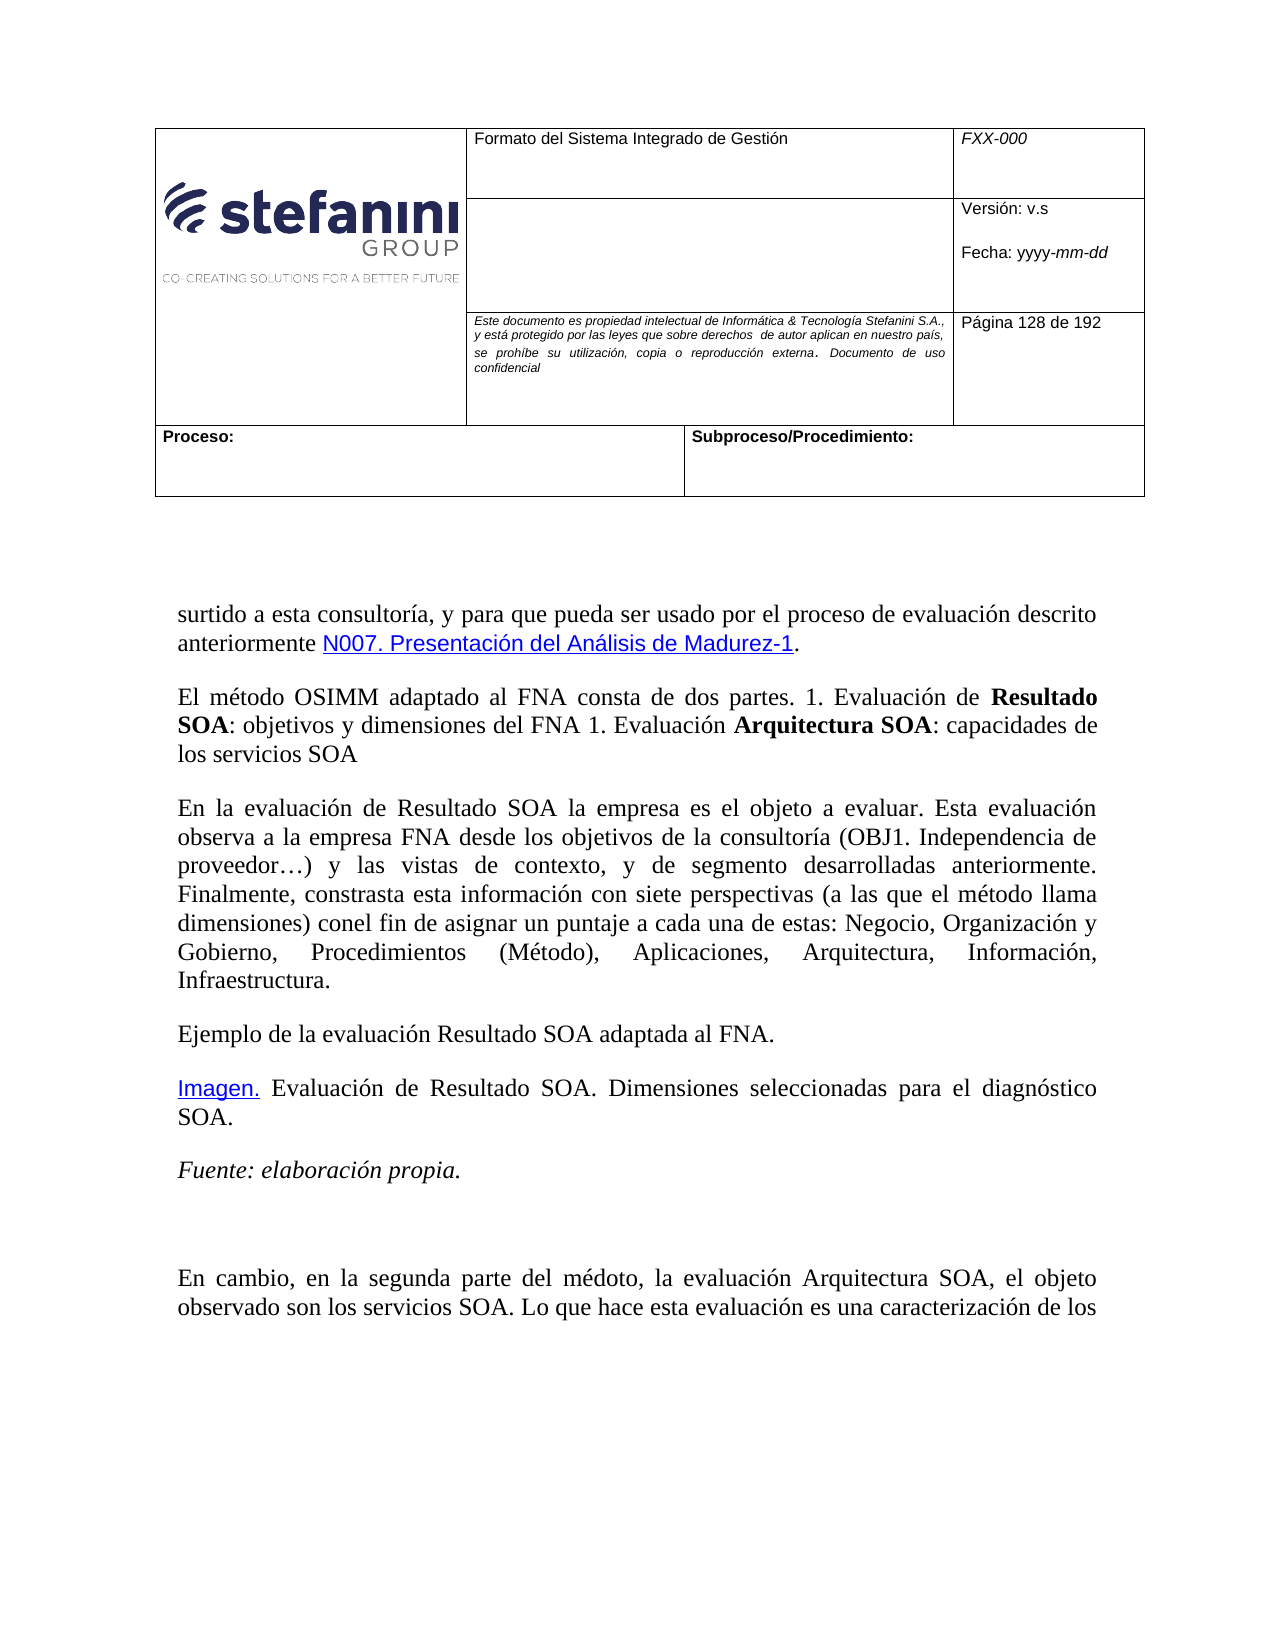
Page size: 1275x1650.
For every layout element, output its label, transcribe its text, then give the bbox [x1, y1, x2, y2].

text Imagen. Evaluación de Resultado SOA. Dimensiones seleccionadas para el diagnóstico SOA. [177, 1073, 1098, 1131]
text El método OSIMM adaptado al FNA consta de dos partes. 1. Evaluación de Resultado SOA: objetivos y dimensiones del FNA 1. Evaluación Arquitectura SOA: capacidades de los servicios SOA [177, 682, 1098, 768]
text Ejemplo de la evaluación Resultado SOA adaptada al FNA. [177, 1019, 1098, 1048]
picture [162, 182, 460, 286]
text Fuente: elaboración propia. [177, 1156, 1098, 1184]
text El método de diagnóstico de madurez SOA seleccionado (SOCIMM, del Open Group) ha sido adaptado al FNA según la información con la que cuenta el repositorio documental surtido a esta consultoría, y para que pueda ser usado por el proceso de evaluación descrito anteriormente N007. Presentación del Análisis de Madurez-1. [177, 599, 1098, 657]
text En cambio, en la segunda parte del médoto, la evaluación Arquitectura SOA, el objeto observado son los servicios SOA. Lo que hace esta evaluación es una caracterización de los servicios del FNA en función de atributos de calidad que deben estar presentes en los servicios. [177, 1263, 1098, 1321]
text En la evaluación de Resultado SOA la empresa es el objeto a evaluar. Esta evaluación observa a la empresa FNA desde los objetivos de la consultoría (OBJ1. Independencia de proveedor…) y las vistas de contexto, y de segmento desarrolladas anteriormente. Finalmente, constrasta esta información con siete perspectivas (a las que el método llama dimensiones) conel fin de asignar un puntaje a cada una de estas: Negocio, Organización y Gobierno, Procedimientos (Método), Aplicaciones, Arquitectura, Información, Infraestructura. [177, 793, 1098, 994]
